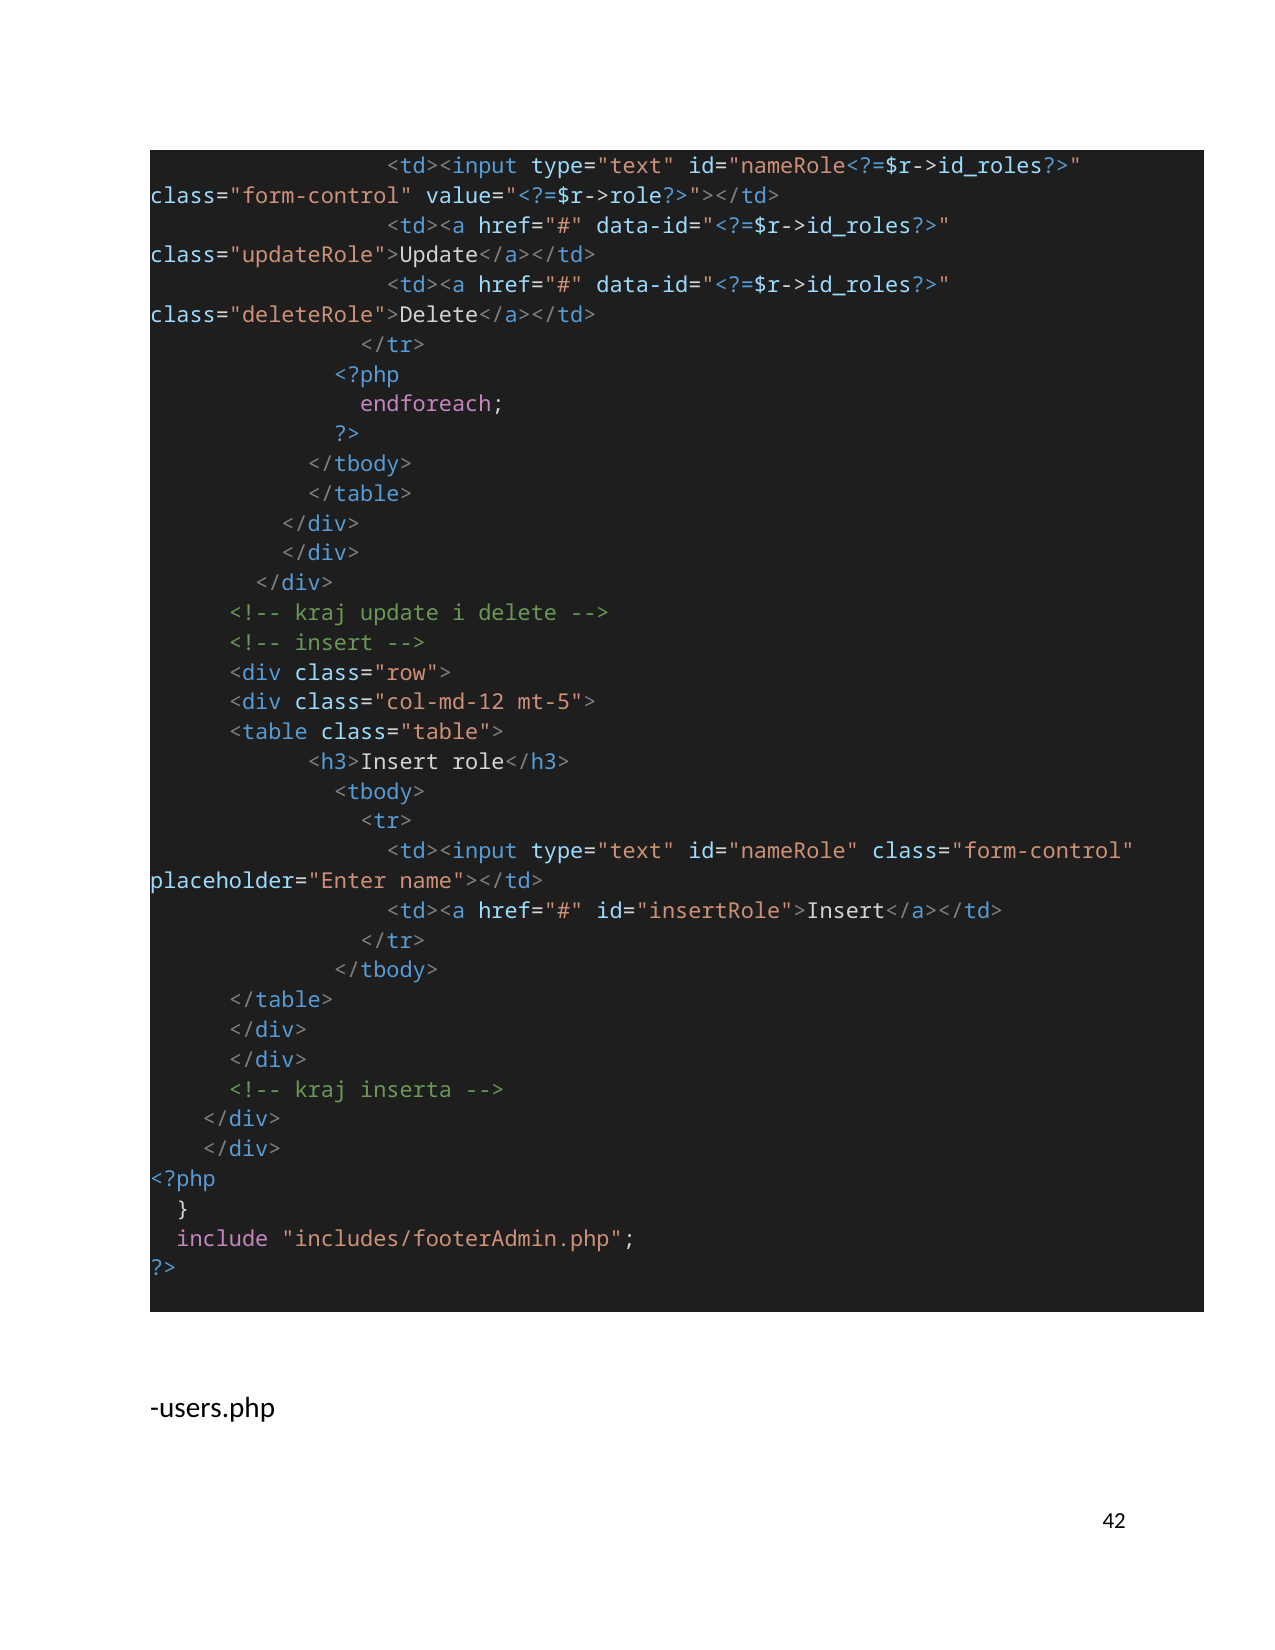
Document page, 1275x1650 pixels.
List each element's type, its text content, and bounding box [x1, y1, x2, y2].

text <?php [150, 1163, 1204, 1193]
text include "includes/footerAdmin.php"; [150, 1222, 1204, 1252]
text <td><a href="#" id="insertRole">Insert</a></td> [150, 895, 1204, 924]
text <!-- insert --> [150, 627, 1204, 656]
text <table class="table"> [150, 716, 1204, 746]
text </table> [150, 478, 1204, 507]
text <!-- kraj inserta --> [150, 1073, 1204, 1103]
text -users.php [150, 1389, 1204, 1424]
text <div class="col-md-12 mt-5"> [150, 686, 1204, 716]
text </tbody> [150, 954, 1204, 984]
text </table> [150, 984, 1204, 1014]
text <?php [150, 358, 1204, 388]
text <tbody> [150, 776, 1204, 805]
text <td><a href="#" data-id="<?=$r->id_roles?>" class="deleteRole">Delete</a></td> [150, 269, 1204, 329]
text ?> [150, 418, 1204, 448]
text </tr> [150, 924, 1204, 954]
text ?> [150, 1252, 1204, 1282]
text <td><input type="text" id="nameRole" class="form-control" placeholder="Enter name"></td> [150, 835, 1204, 895]
text <!-- kraj update i delete --> [150, 597, 1204, 627]
text <tr> [150, 805, 1204, 835]
text </tr> [150, 329, 1204, 358]
text </div> [150, 567, 1204, 597]
text </tbody> [150, 448, 1204, 478]
text </div> [150, 507, 1204, 537]
text <h3>Insert role</h3> [150, 746, 1204, 776]
text <td><input type="text" id="nameRole<?=$r->id_roles?>" class="form-control" value="<?=$r->role?>"></td> [150, 150, 1204, 209]
text } [150, 1193, 1204, 1222]
text </div> [150, 1014, 1204, 1044]
text <td><a href="#" data-id="<?=$r->id_roles?>" class="updateRole">Update</a></td> [150, 209, 1204, 269]
text </div> [150, 537, 1204, 567]
text <div class="row"> [150, 656, 1204, 686]
text </div> [150, 1044, 1204, 1073]
text </div> [150, 1133, 1204, 1163]
text </div> [150, 1103, 1204, 1133]
text endforeach; [150, 388, 1204, 418]
